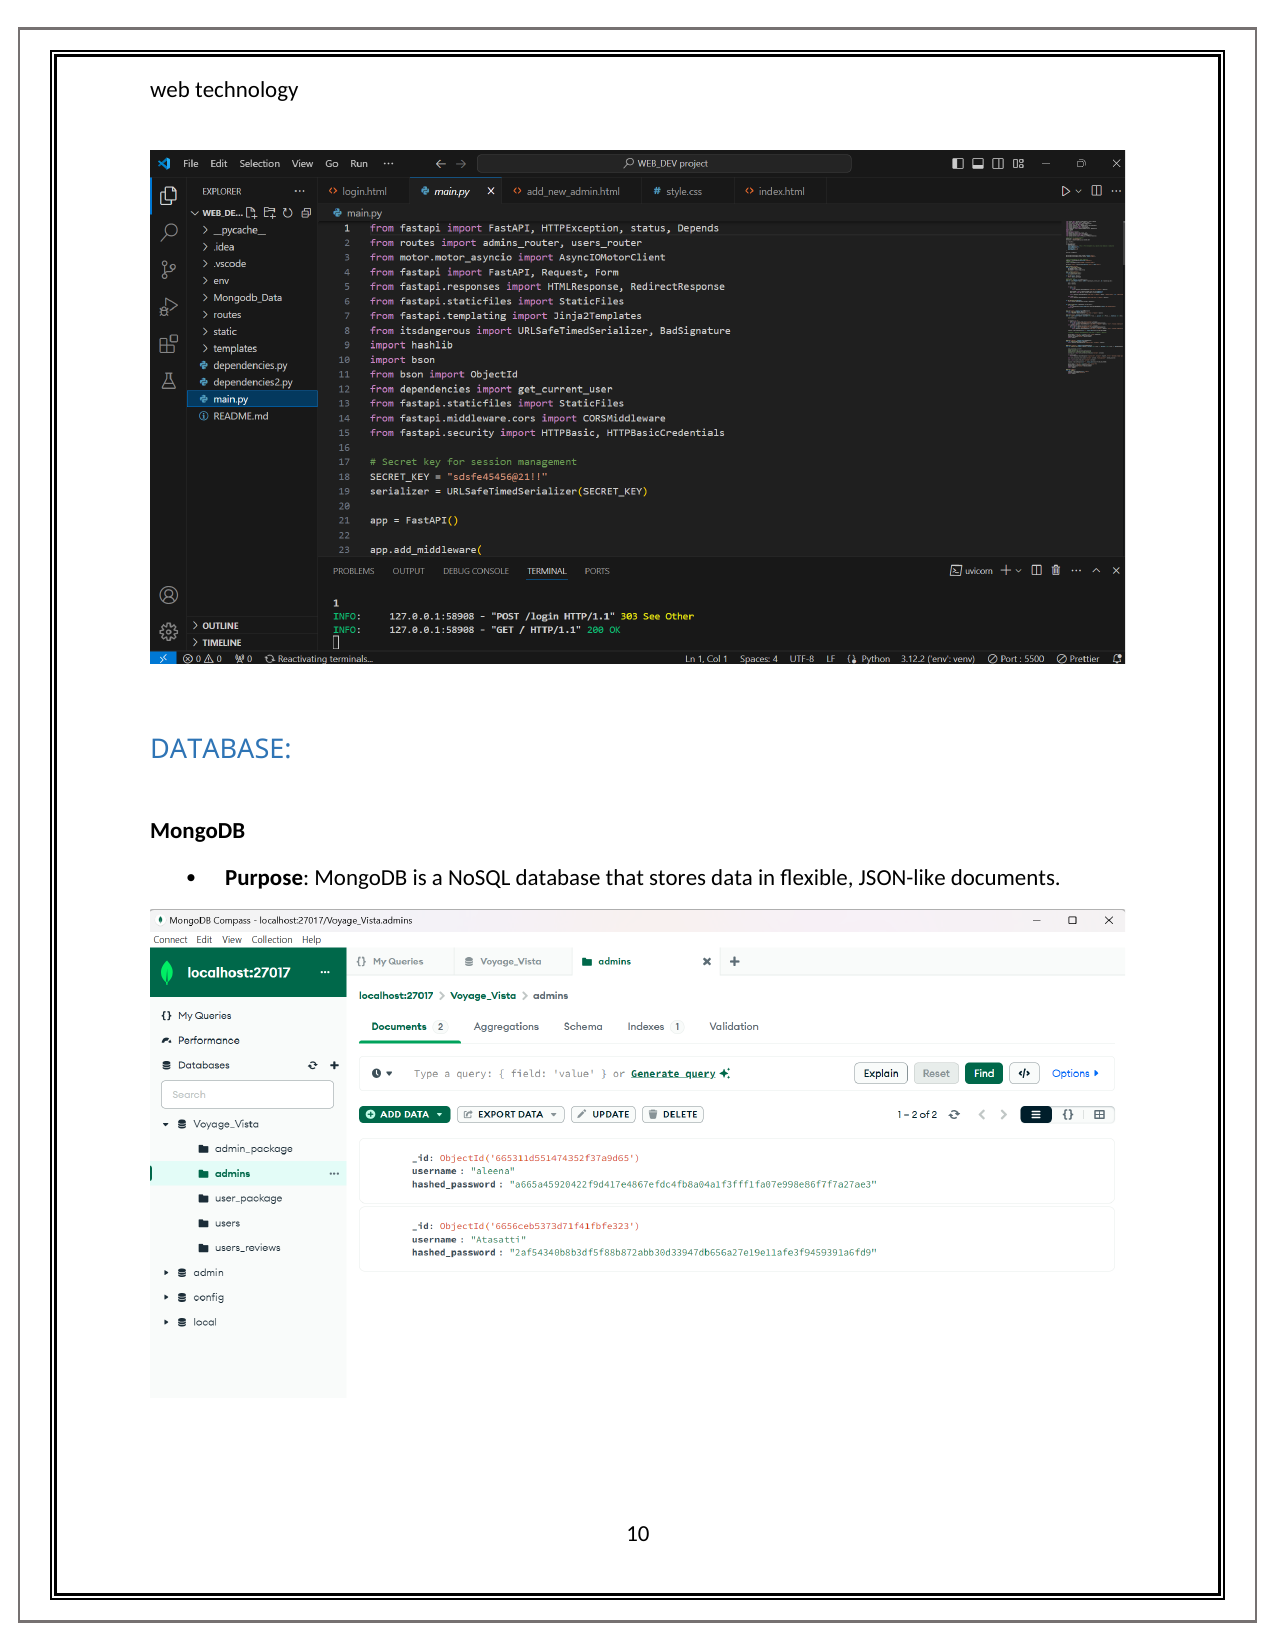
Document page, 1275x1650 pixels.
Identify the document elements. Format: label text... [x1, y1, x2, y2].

list Purpose: MongoDB is a NoSQL database that stores data in flexible, JSON-like documents. [187, 863, 1125, 891]
picture [150, 909, 1125, 1398]
subtitle DATABASE: [150, 730, 1125, 767]
text MongoDB [150, 816, 1125, 844]
picture [150, 150, 1125, 664]
